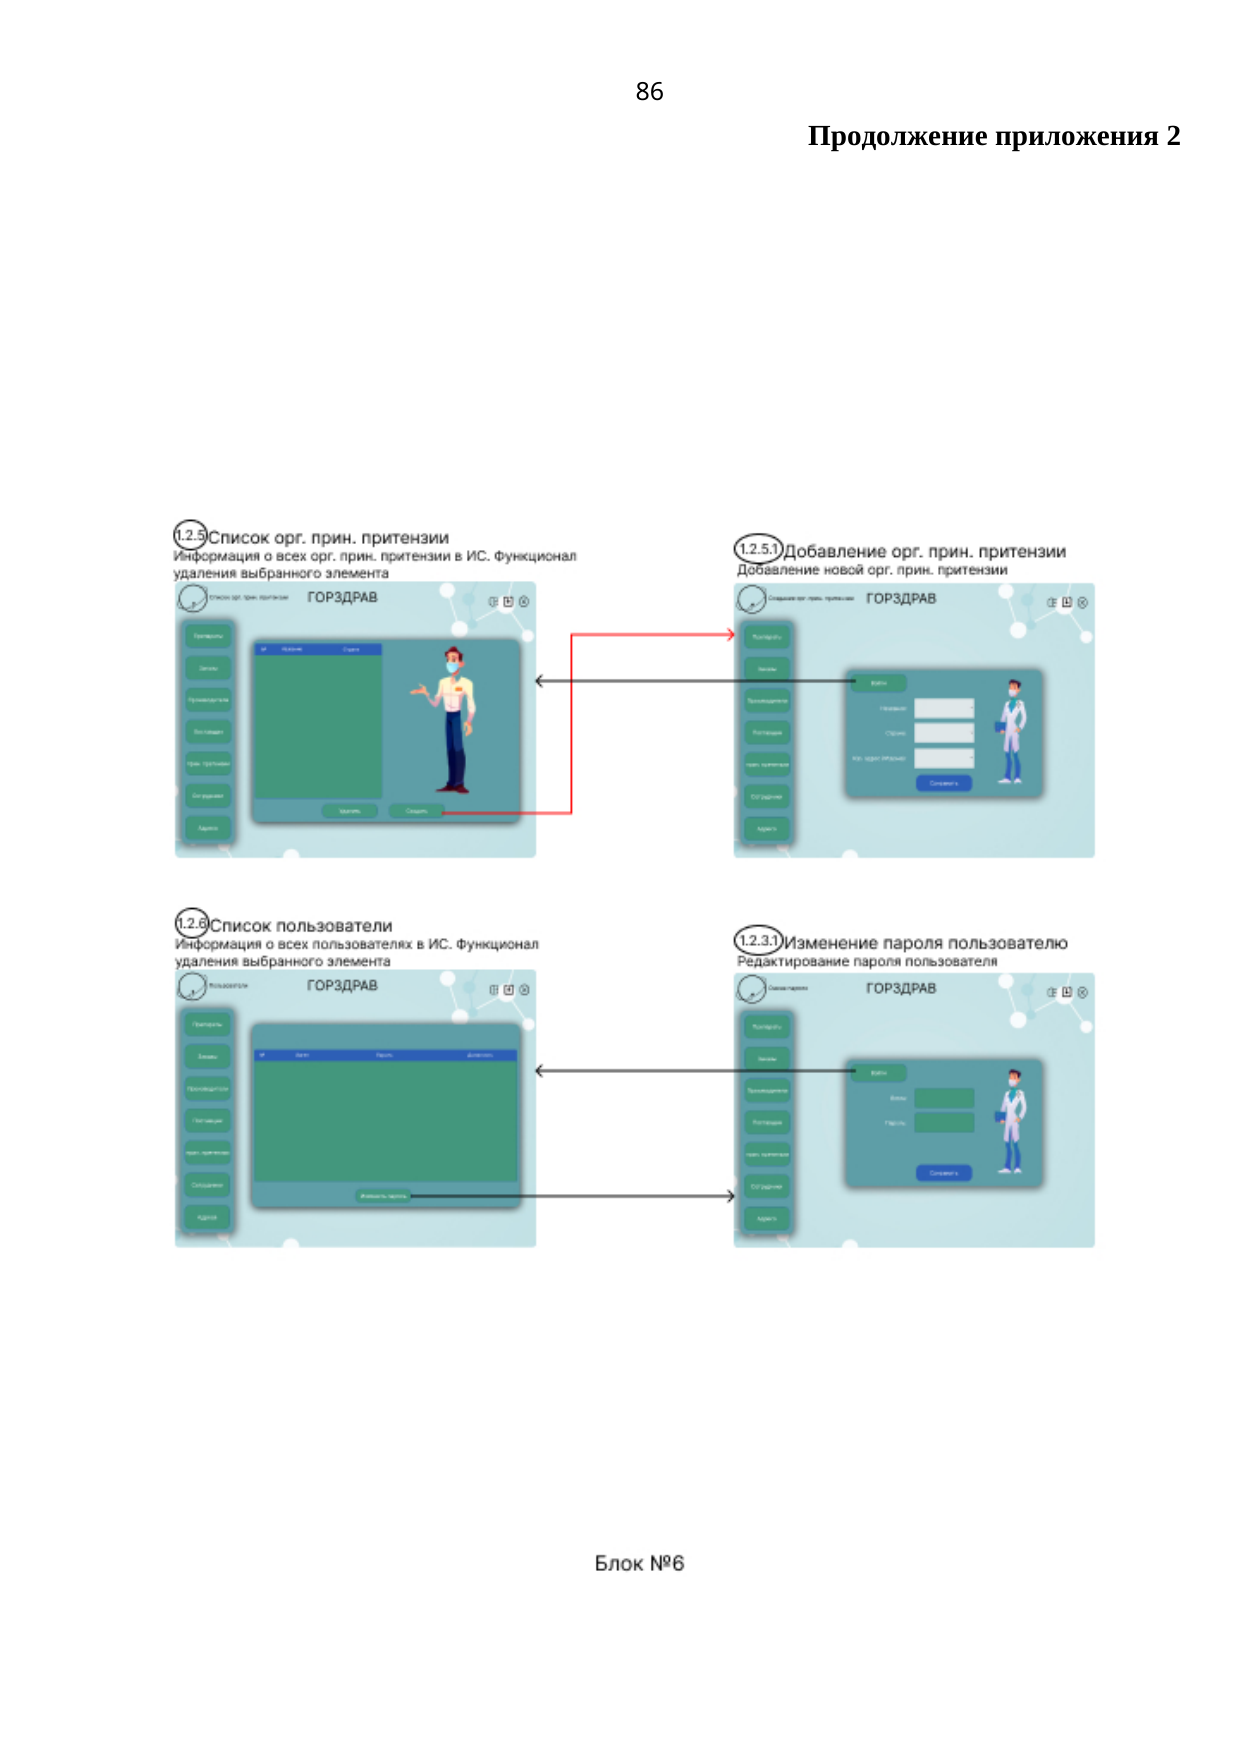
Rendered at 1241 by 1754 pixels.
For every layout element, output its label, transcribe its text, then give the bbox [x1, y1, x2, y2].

picture [129, 161, 1152, 1607]
text Продолжение приложения 2 [118, 118, 1181, 152]
